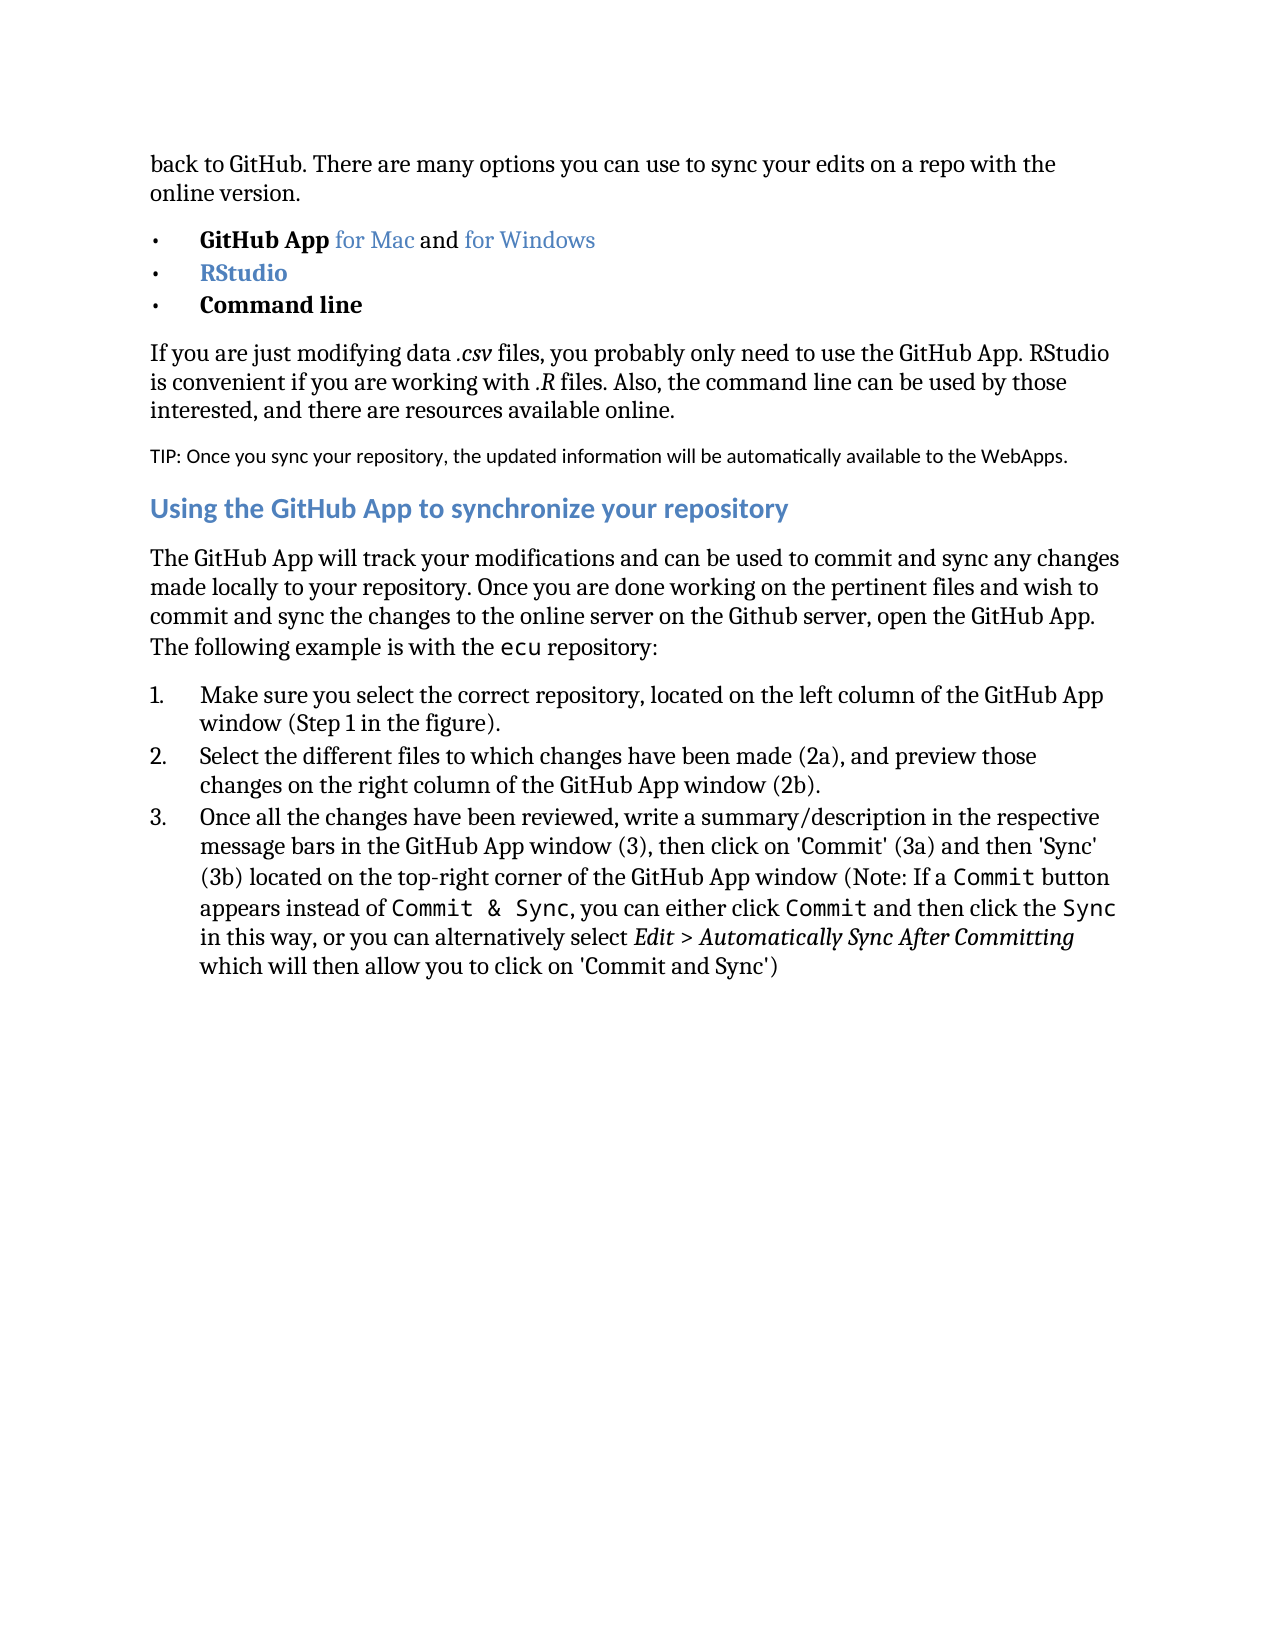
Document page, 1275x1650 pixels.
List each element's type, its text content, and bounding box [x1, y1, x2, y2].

text If you are just modifying data .csv files, you probably only need to use the GitHub App. RStudio is convenient if you are working with .R files. Also, the command line can be used by those interested, and there are resources available online. [150, 339, 1125, 425]
list Once all the changes have been reviewed, write a summary/description in the respective message bars in the GitHub App window (3), then click on 'Commit' (3a) and then 'Sync' (3b) located on the top-right corner of the GitHub App window (Note: If a Commit button appears instead of Commit & Sync, you can either click Commit and then click the Sync in this way, or you can alternatively select Edit > Automatically Sync After Committing which will then allow you to click on 'Commit and Sync') [150, 803, 1125, 981]
text TIP: Once you sync your repository, the updated information will be automatically available to the WebApps. [150, 444, 1125, 469]
list Command line [150, 291, 1125, 320]
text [150, 150, 1125, 207]
subtitle Using the GitHub App to synchronize your repository [150, 490, 1125, 526]
list Make sure you select the correct repository, located on the left column of the GitHub App window (Step 1 in the figure). [150, 681, 1125, 738]
list RStudio [150, 259, 1125, 287]
list GitHub App for Mac and for Windows [150, 226, 1125, 255]
text The GitHub App will track your modifications and can be used to commit and sync any changes made locally to your repository. Once you are done working on the pertinent files and wish to commit and sync the changes to the online server on the Github server, open the GitHub App. The following example is with the ecu repository: [150, 544, 1125, 662]
list Select the different files to which changes have been made (2a), and preview those changes on the right column of the GitHub App window (2b). [150, 742, 1125, 799]
